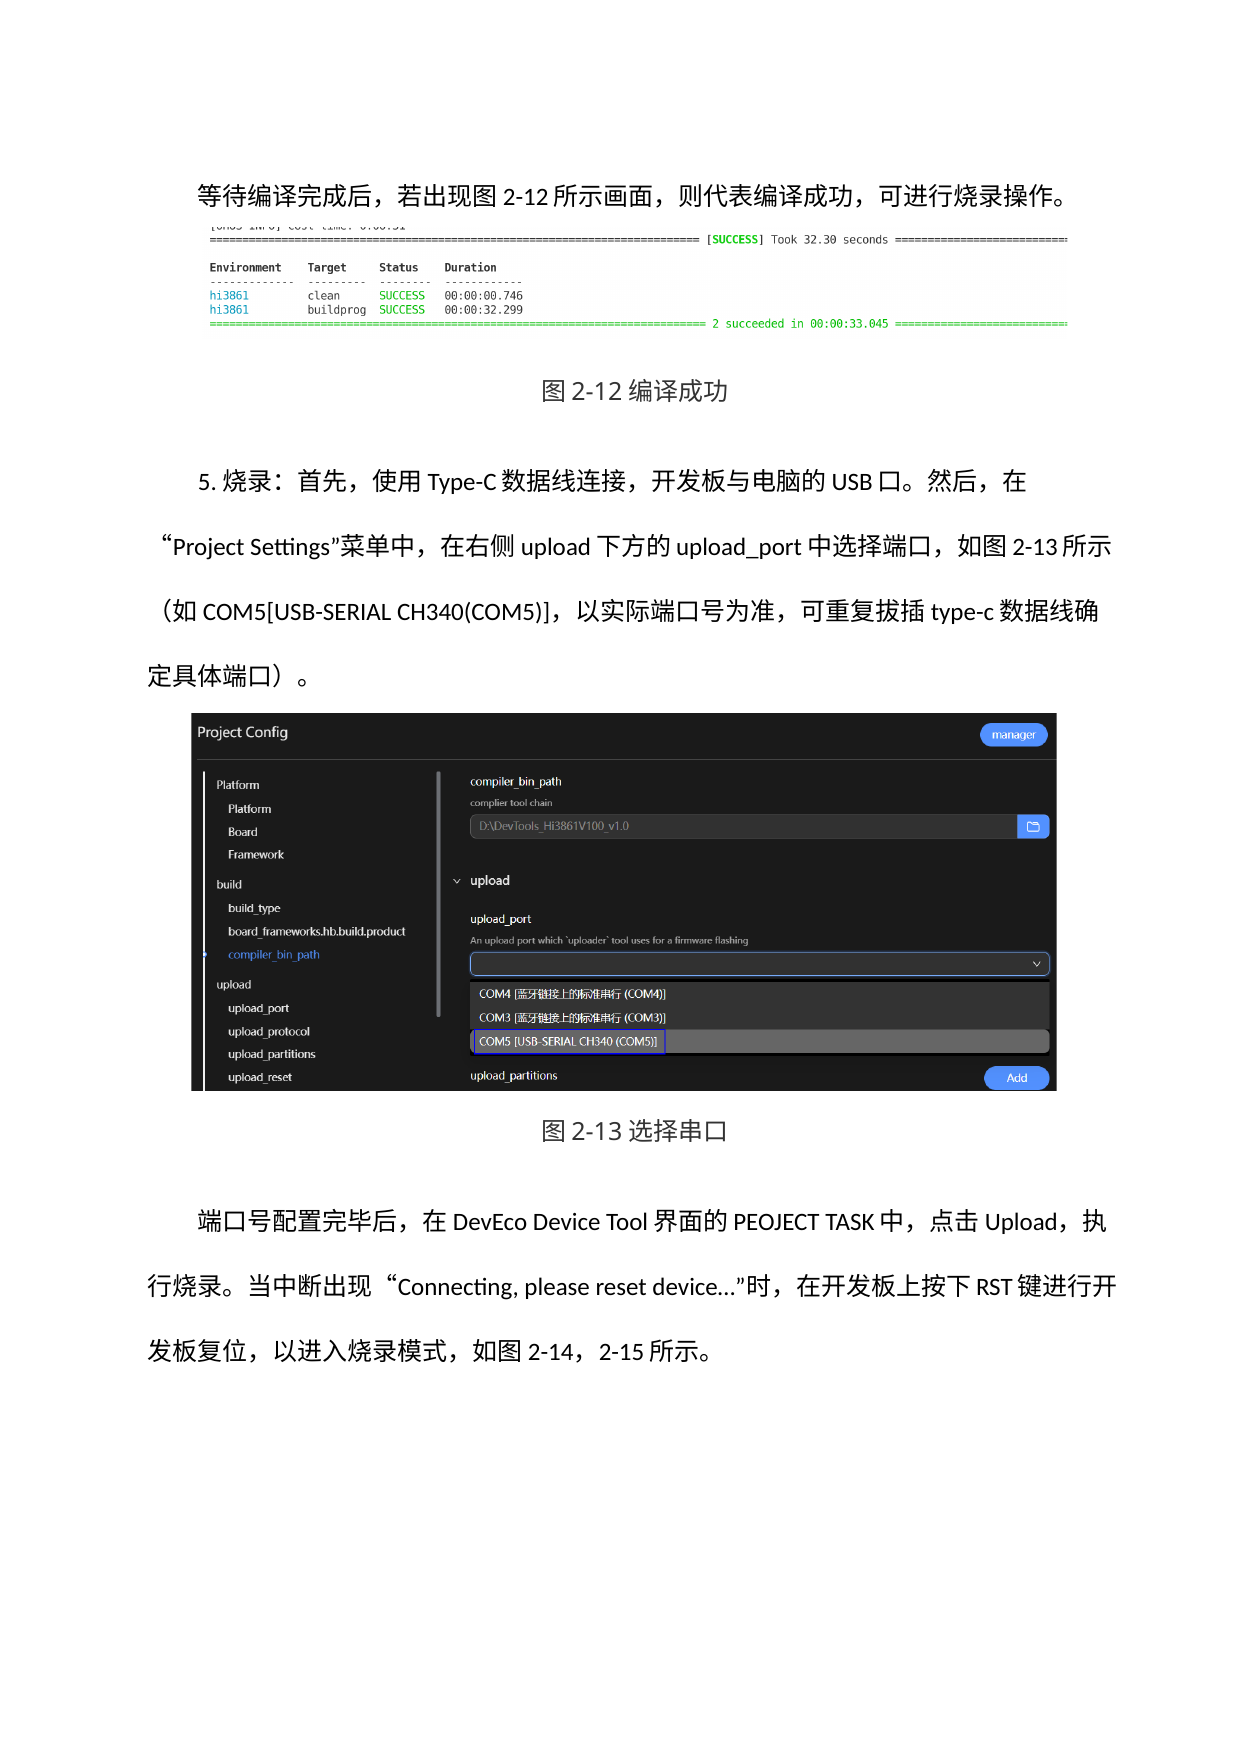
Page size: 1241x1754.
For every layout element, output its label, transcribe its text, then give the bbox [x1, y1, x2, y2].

text 等待编译完成后，若出现图2-12所示画面，则代表编译成功，可进行烧录操作。 [148, 162, 1122, 227]
text 图2-12 编译成功 [148, 357, 1122, 422]
text 5. 烧录：首先，使用Type-C数据线连接，开发板与电脑的USB口。然后，在“Project Settings”菜单中，在右侧upload下方的upload_port中选择端口，如图2-13所示（如COM5[USB-SERIAL CH340(COM5)]，以实际端口号为准，可重复拔插type-c数据线确定具体端口）。 [148, 447, 1122, 707]
text 图2-13 选择串口 [148, 1097, 1122, 1162]
text 端口号配置完毕后，在DevEco Device Tool界面的PEOJECT TASK中，点击Upload，执行烧录。当中断出现“Connecting, please reset device…”时，在开发板上按下RST键进行开发板复位，以进入烧录模式，如图2-14，2-15所示。 [148, 1187, 1122, 1382]
picture [202, 227, 1068, 339]
picture [191, 713, 1057, 1091]
